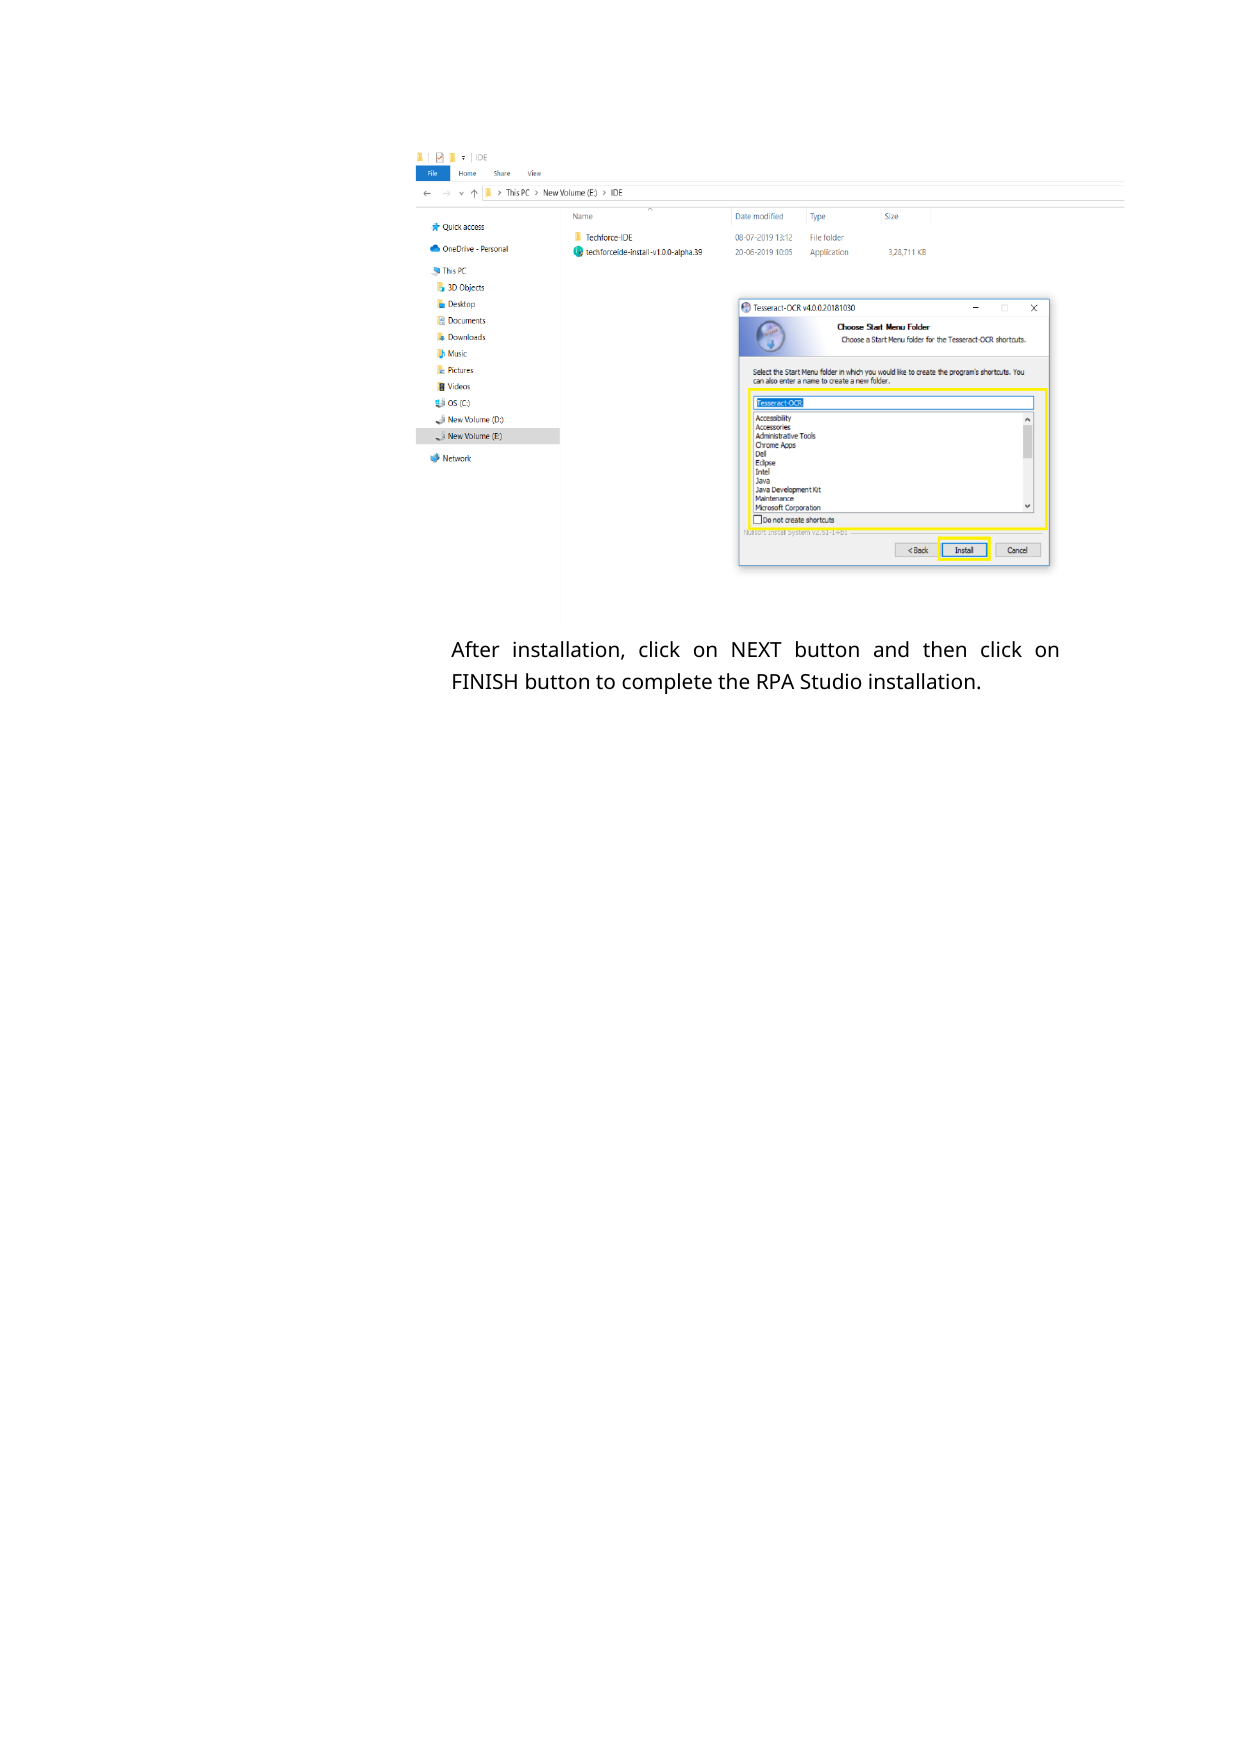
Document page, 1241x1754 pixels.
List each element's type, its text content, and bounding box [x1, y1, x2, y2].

text After installation, click on NEXT button and then click on FINISH button to complete the RPA Studio installation. [451, 663, 1061, 696]
picture [415, 150, 1125, 623]
